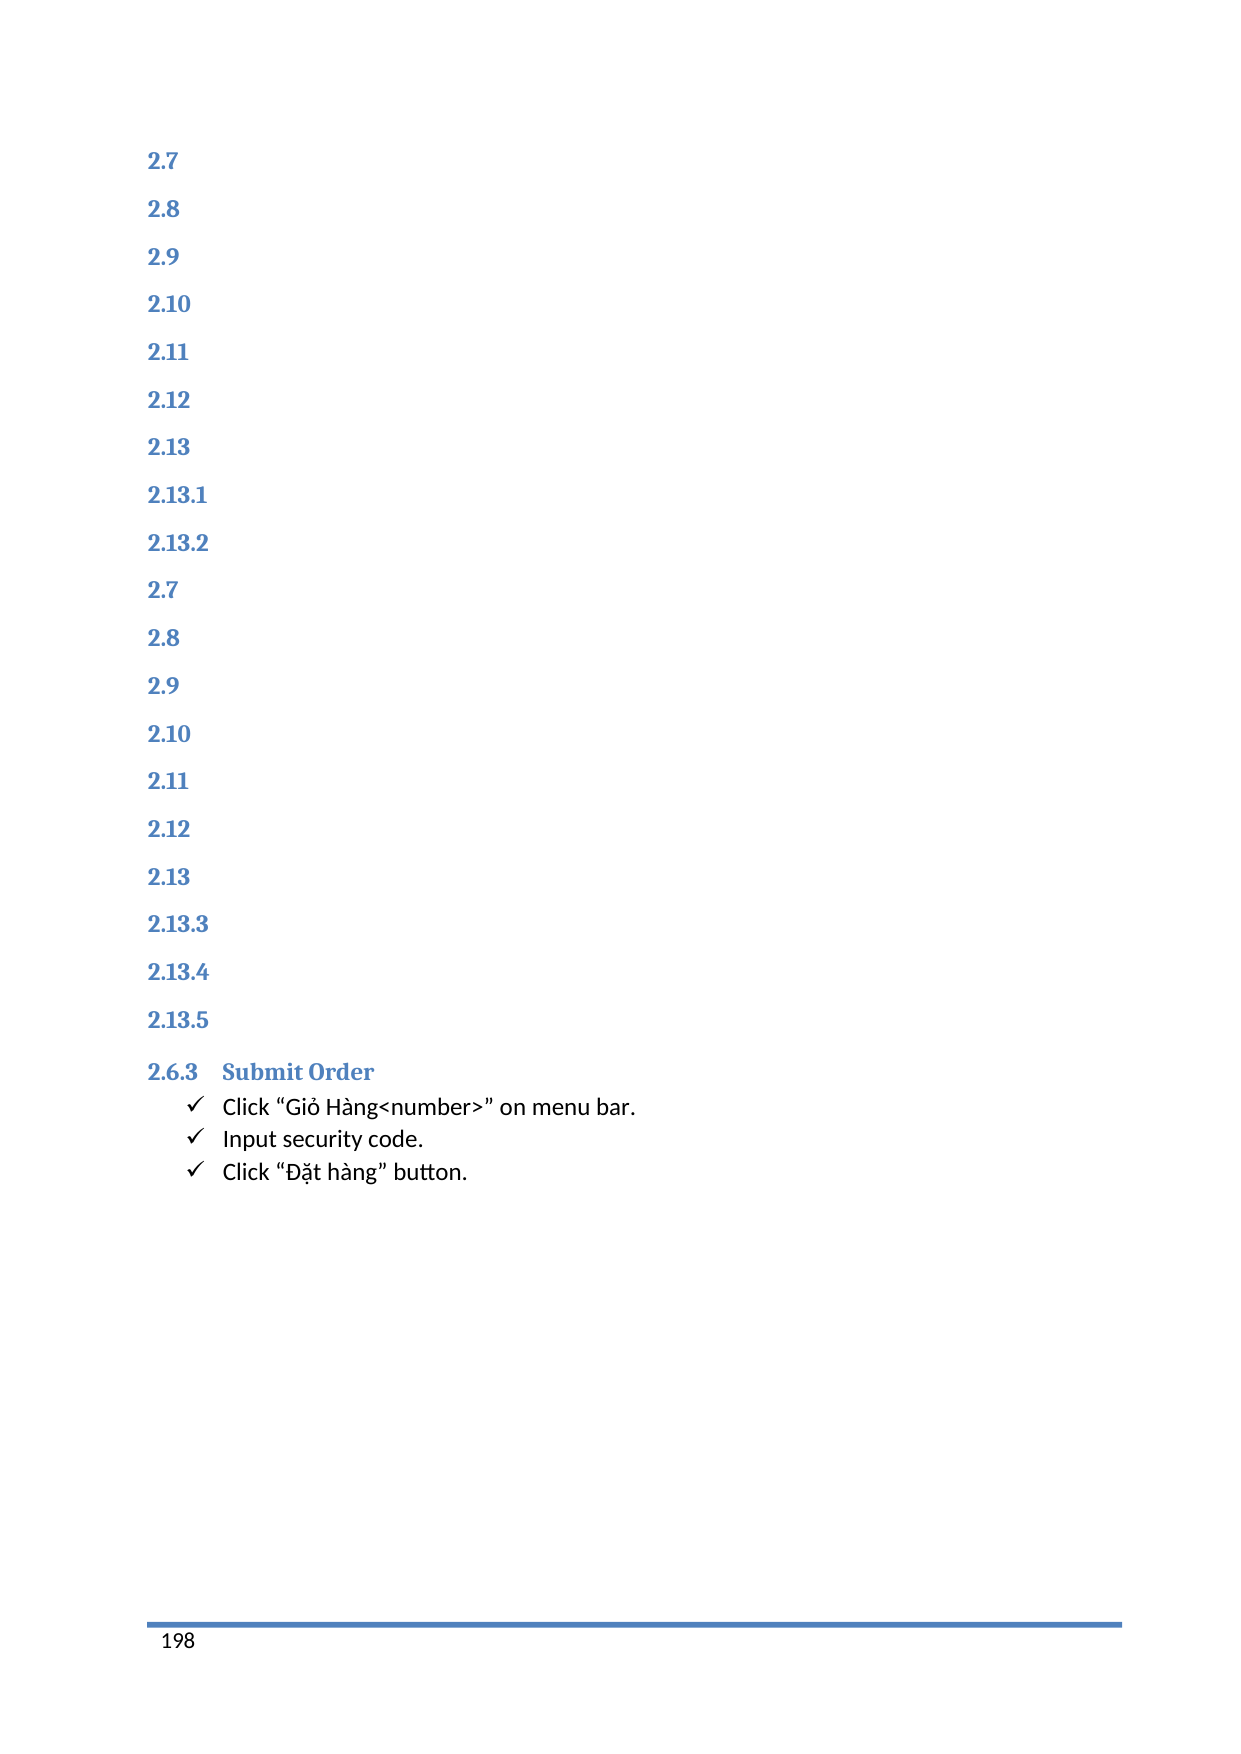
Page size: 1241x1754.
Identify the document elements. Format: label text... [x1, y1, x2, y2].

list Click “Giỏ Hàng<number>” on menu bar. [185, 1091, 1122, 1121]
list Input security code. [185, 1123, 1122, 1154]
list Click “Đặt hàng” button. [185, 1156, 1122, 1187]
subtitle Submit Order [148, 1058, 1122, 1086]
